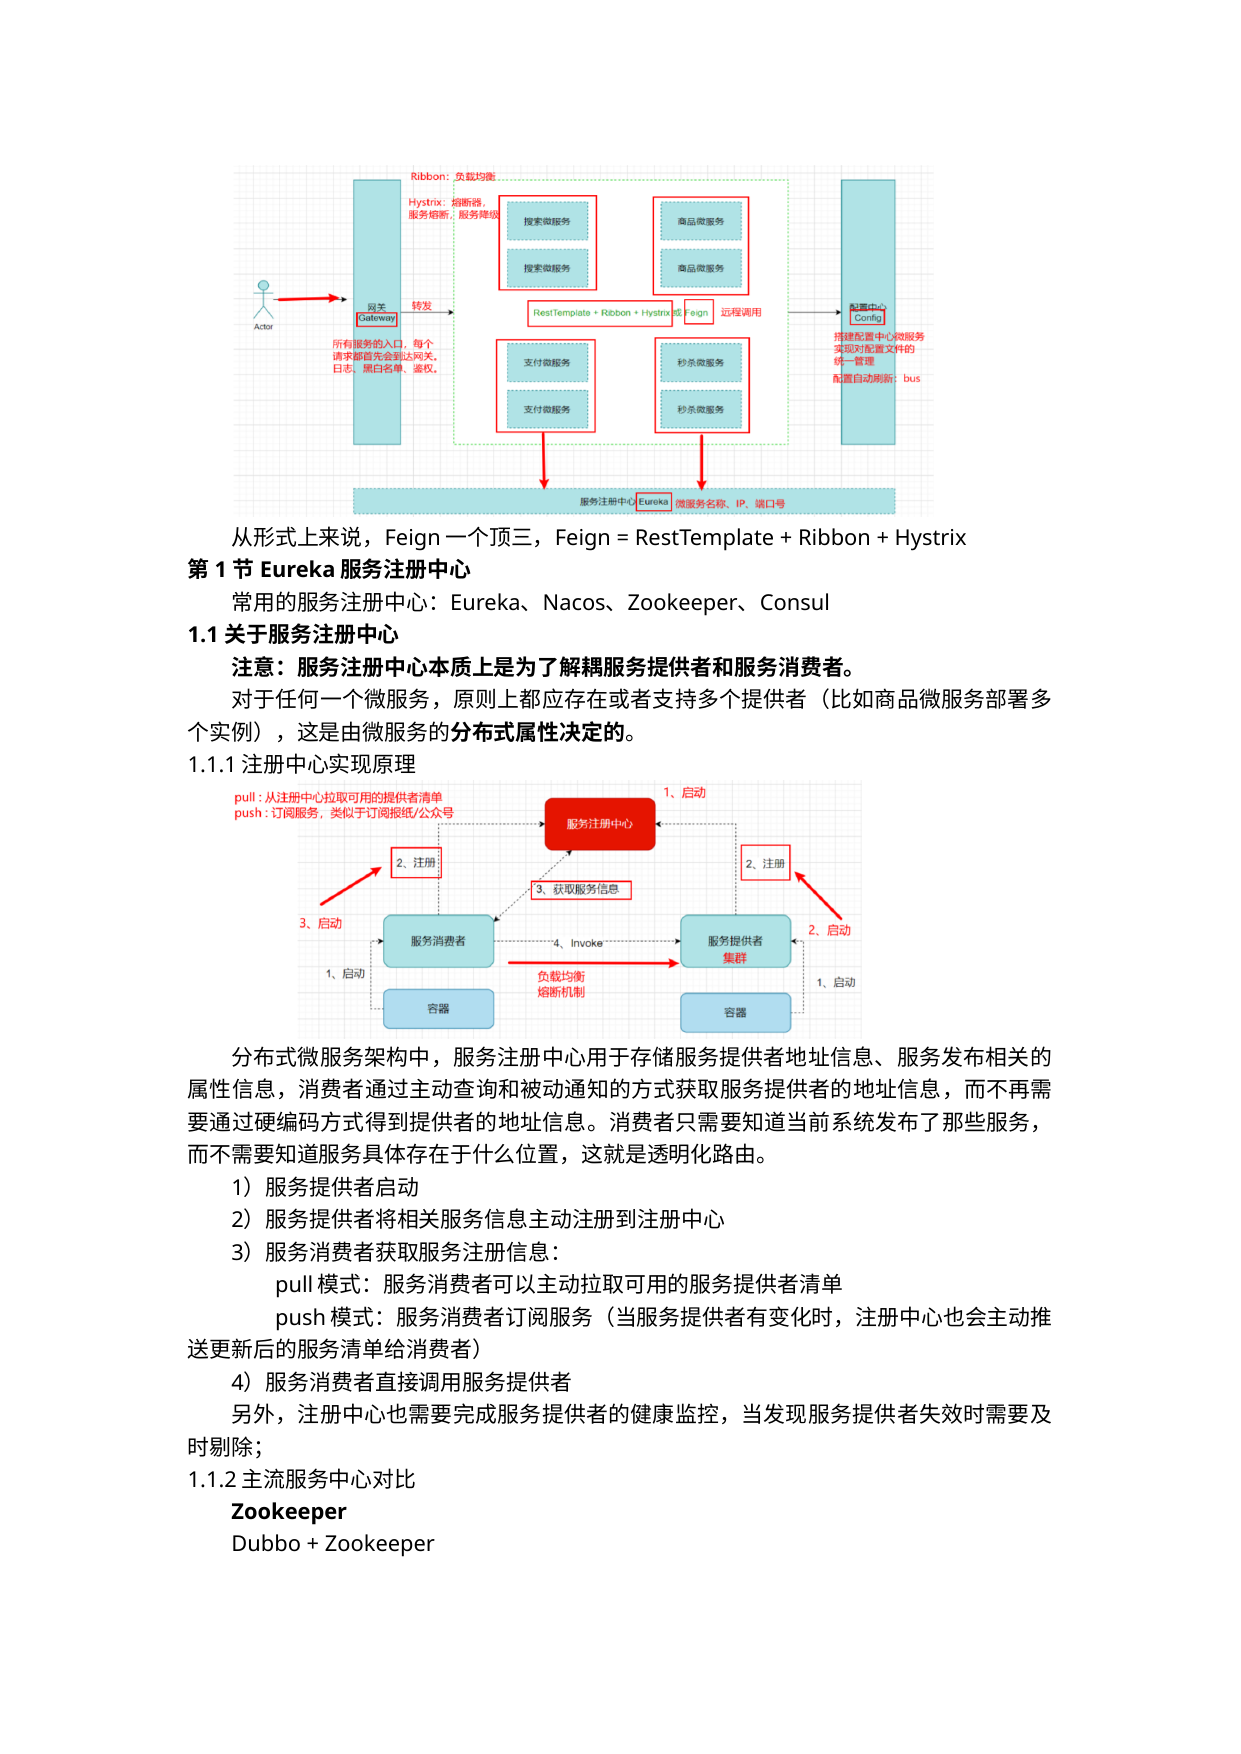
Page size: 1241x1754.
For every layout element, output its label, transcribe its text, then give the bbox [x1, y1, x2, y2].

text 第 1 节 Eureka服务注册中心 [187, 552, 1053, 584]
text 2）服务提供者将相关服务信息主动注册到注册中心 [187, 1202, 1053, 1234]
text 常用的服务注册中心：Eureka、Nacos、Zookeeper、Consul [187, 584, 1053, 617]
text pull模式：服务消费者可以主动拉取可用的服务提供者清单 [187, 1267, 1053, 1299]
text Zookeeper [187, 1494, 1053, 1527]
picture [231, 780, 862, 1039]
text push模式：服务消费者订阅服务（当服务提供者有变化时，注册中心也会主动推送更新后的服务清单给消费者） [187, 1299, 1053, 1364]
text 3）服务消费者获取服务注册信息： [187, 1234, 1053, 1267]
text 1.1 关于服务注册中心 [187, 617, 1053, 649]
text 1.1.1注册中心实现原理 [187, 747, 1053, 779]
text 分布式微服务架构中，服务注册中心用于存储服务提供者地址信息、服务发布相关的属性信息，消费者通过主动查询和被动通知的方式获取服务提供者的地址信息，而不再需要通过硬编码方式得到提供者的地址信息。消费者只需要知道当前系统发布了那些服务，而不需要知道服务具体存在于什么位置，这就是透明化路由。 [187, 1039, 1053, 1169]
text 1.1.2主流服务中心对比 [187, 1462, 1053, 1494]
text Dubbo + Zookeeper [187, 1527, 1053, 1559]
text 对于任何一个微服务，原则上都应存在或者支持多个提供者（比如商品微服务部署多个实例），这是由微服务的分布式属性决定的。 [187, 682, 1053, 747]
text 4）服务消费者直接调用服务提供者 [187, 1364, 1053, 1397]
text 注意：服务注册中心本质上是为了解耦服务提供者和服务消费者。 [187, 649, 1053, 682]
picture [231, 165, 934, 517]
text 从形式上来说，Feign一个顶三，Feign = RestTemplate + Ribbon + Hystrix [187, 519, 1053, 552]
text 1）服务提供者启动 [187, 1169, 1053, 1202]
text 另外，注册中心也需要完成服务提供者的健康监控，当发现服务提供者失效时需要及时剔除； [187, 1397, 1053, 1462]
